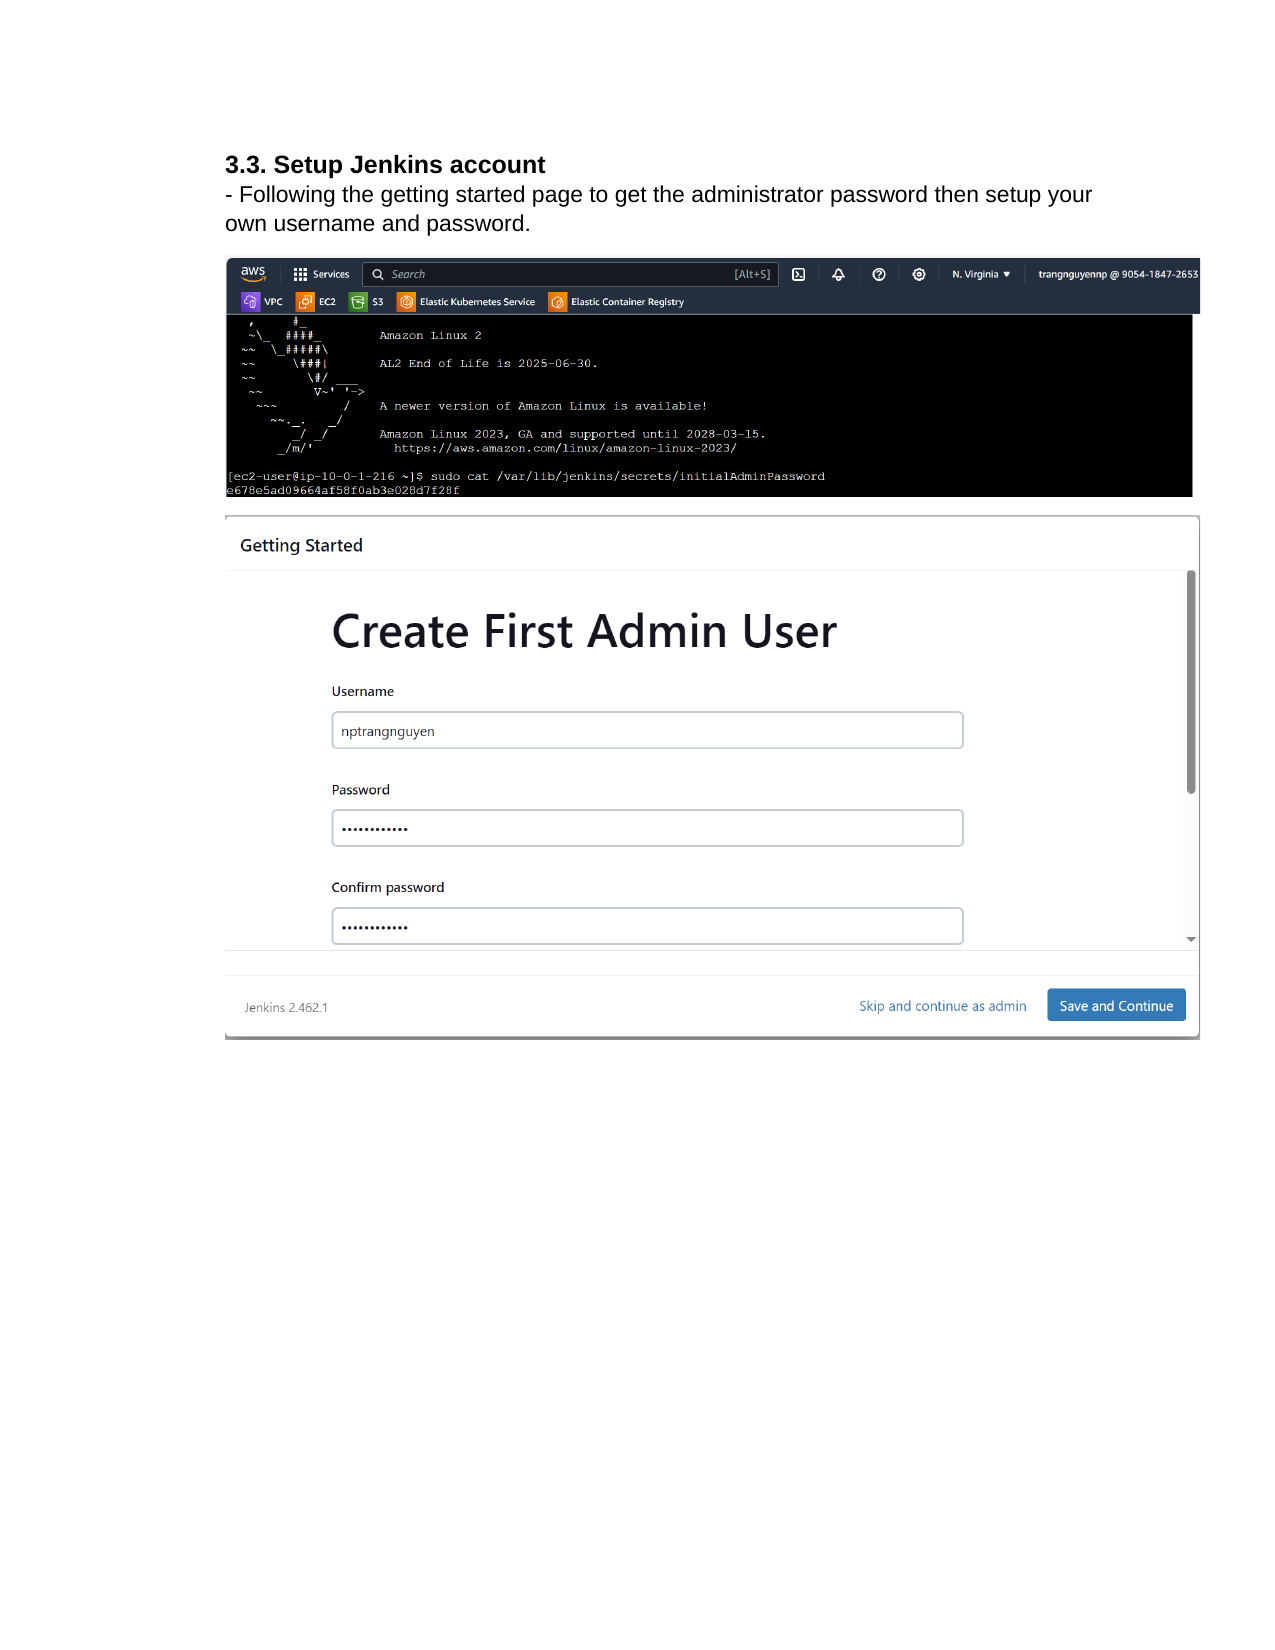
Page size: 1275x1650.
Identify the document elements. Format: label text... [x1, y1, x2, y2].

picture [225, 254, 1200, 497]
picture [225, 515, 1200, 1040]
subtitle 3.3. Setup Jenkins account [150, 150, 1125, 179]
text - Following the getting started page to get the administrator password then setup your own username and password. [225, 181, 1125, 236]
